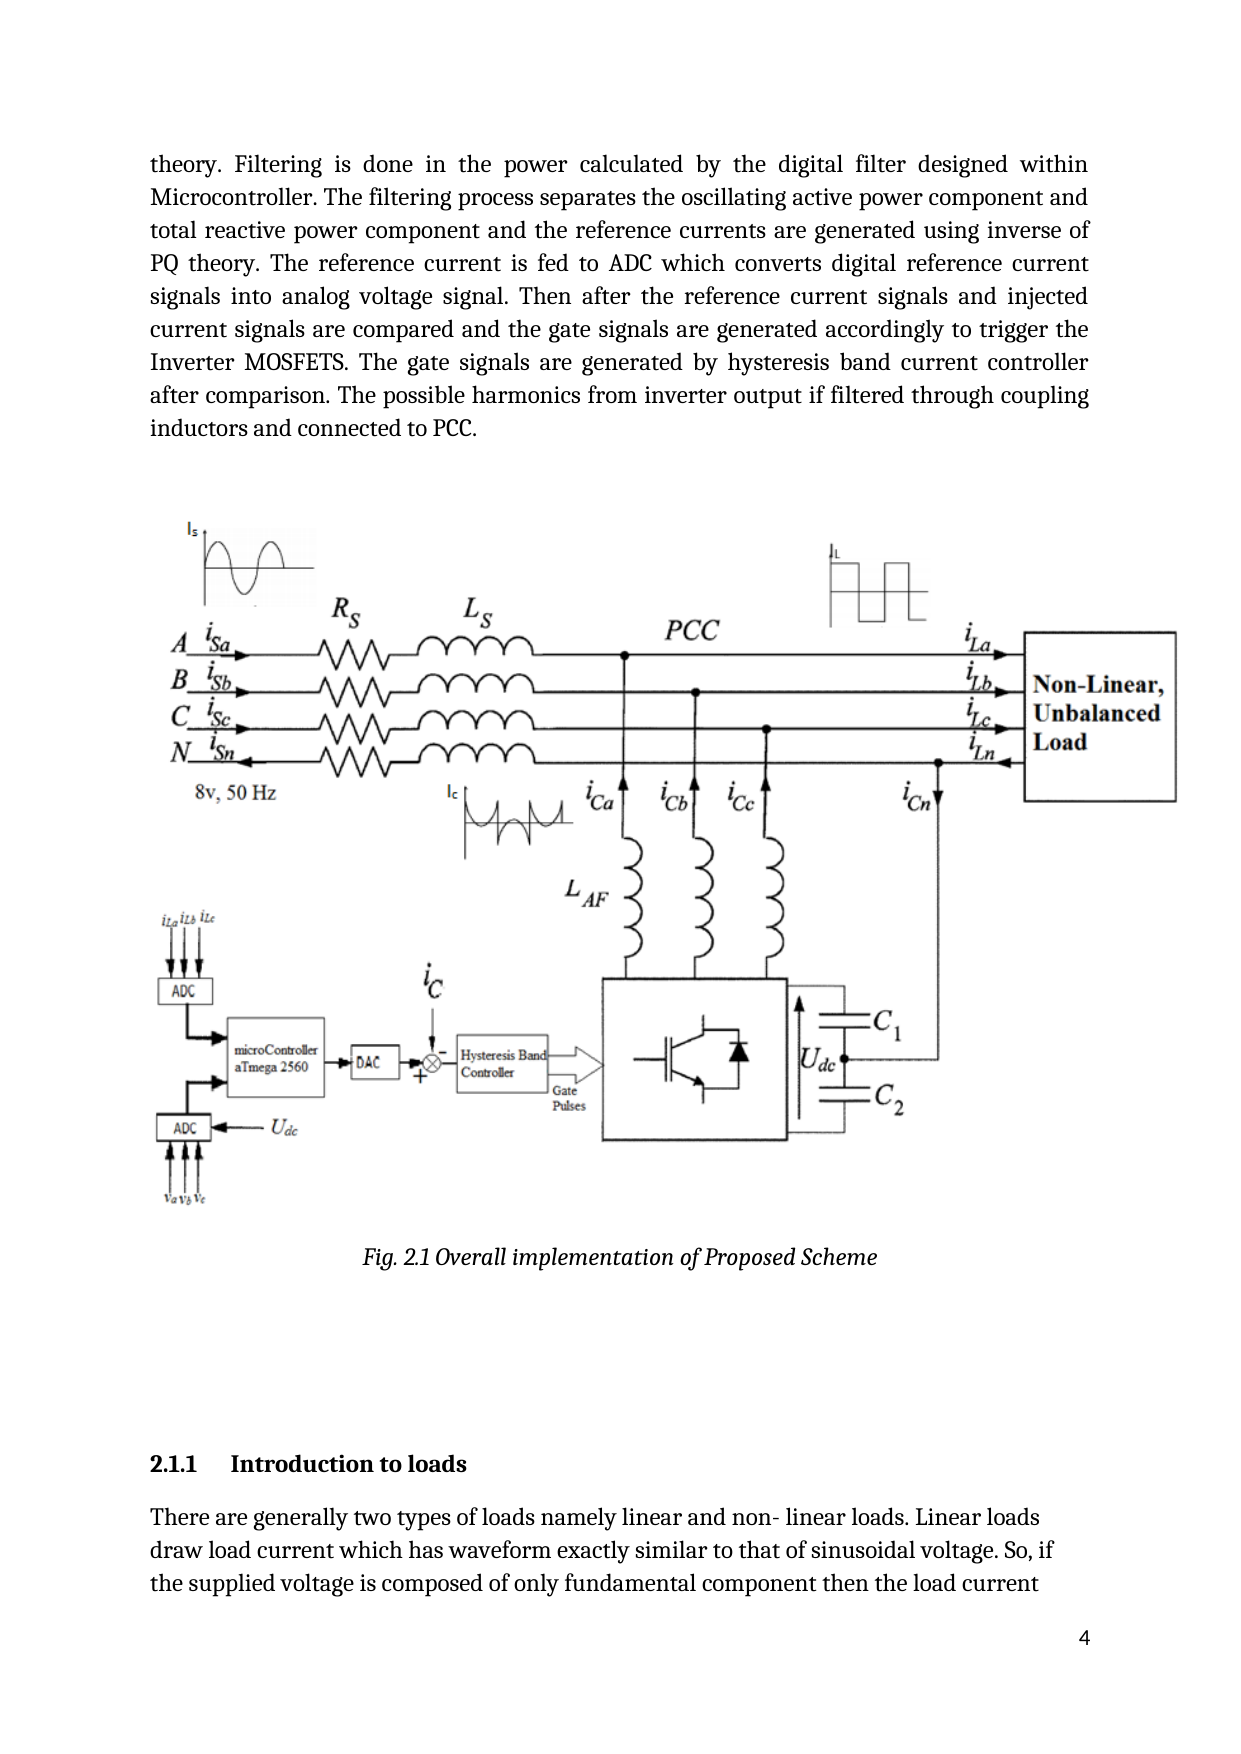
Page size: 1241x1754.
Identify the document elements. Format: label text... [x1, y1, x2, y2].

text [150, 1503, 1090, 1598]
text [150, 150, 1090, 443]
text Fig. 2.1 Overall implementation of Proposed Scheme [150, 1242, 1090, 1271]
picture [150, 519, 1187, 1218]
text 2.1.1 Introduction to loads [150, 1449, 1090, 1478]
